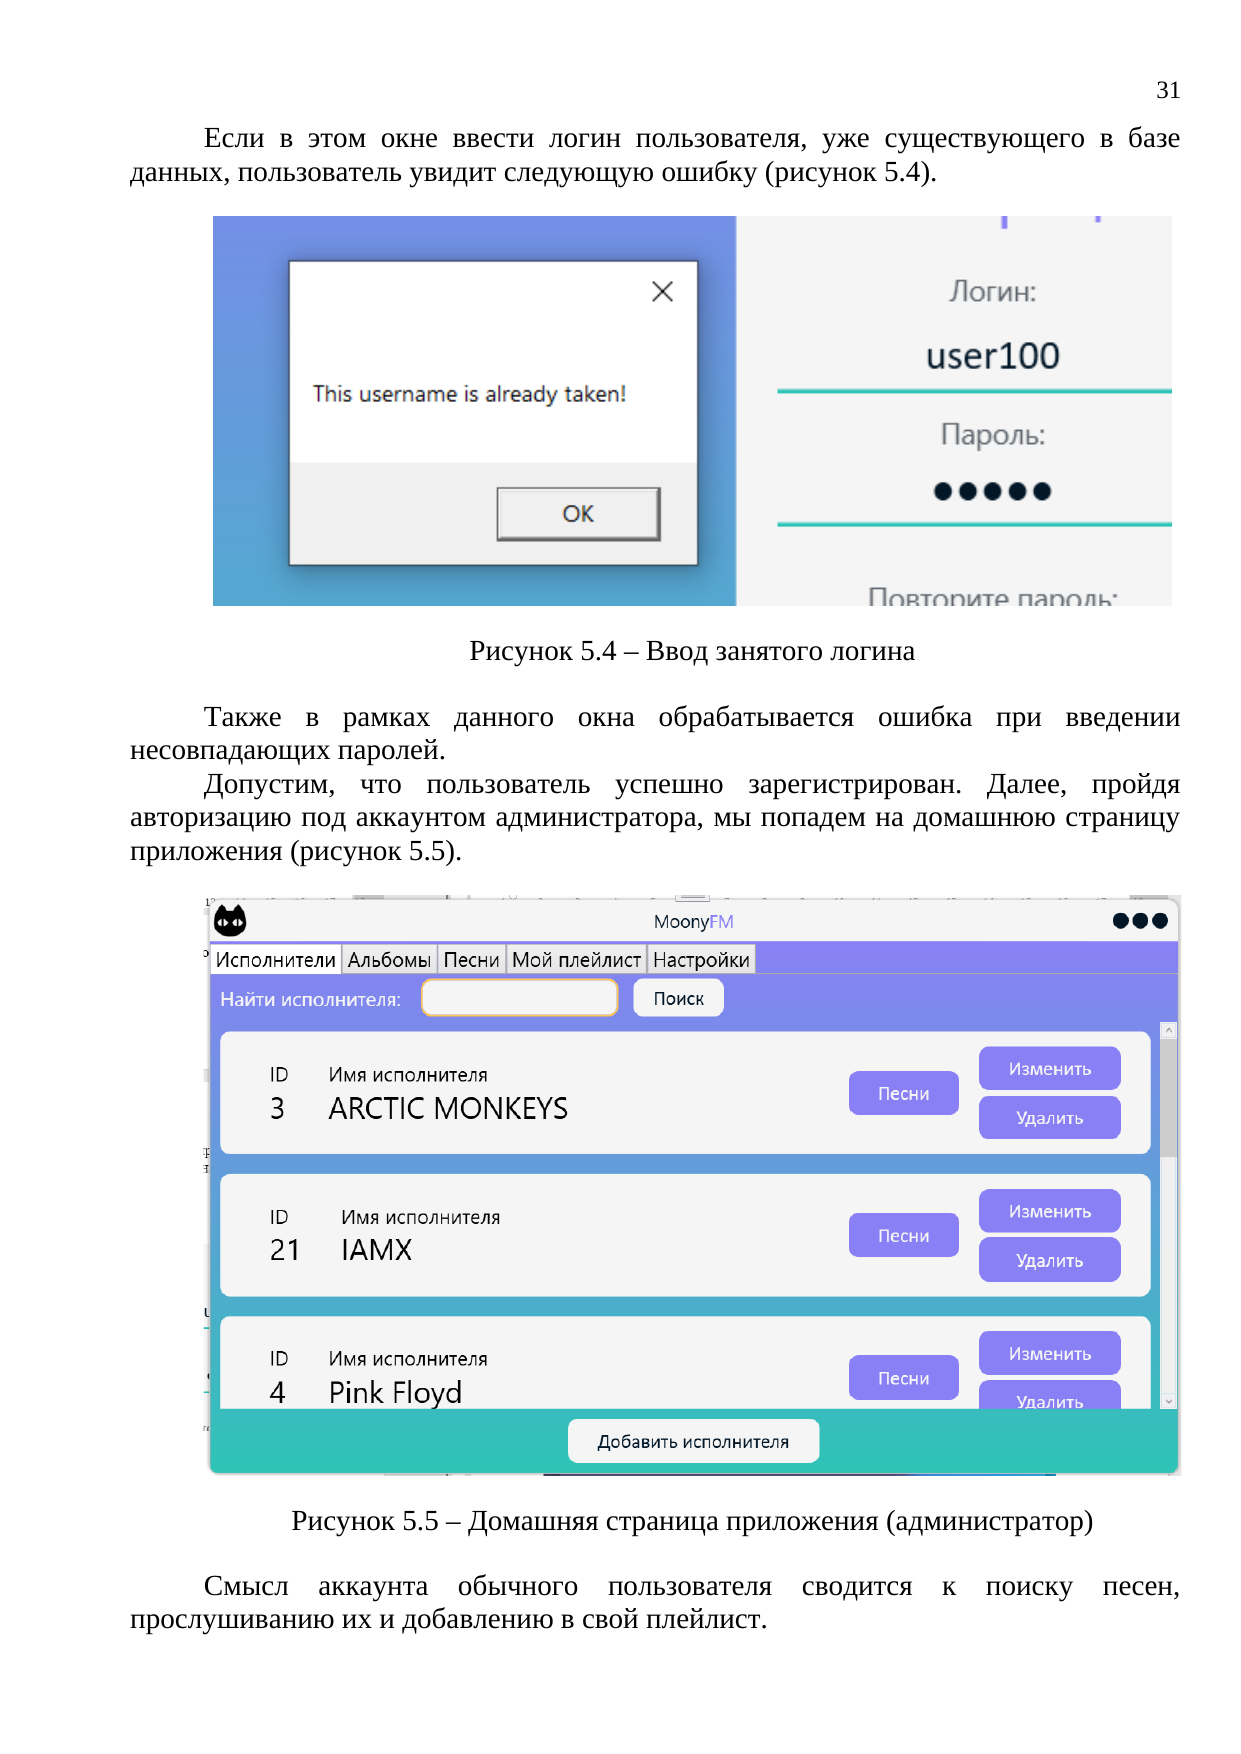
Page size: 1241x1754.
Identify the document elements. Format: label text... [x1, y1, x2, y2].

text Также в рамках данного окна обрабатывается ошибка при введении несовпадающих паролей. [130, 699, 1181, 766]
text Рисунок 5.5 – Домашняя страница приложения (администратор) [130, 1503, 1181, 1536]
text Смысл аккаунта обычного пользователя сводится к поиску песен, прослушиванию их и добавлению в свой плейлист. [130, 1568, 1181, 1635]
text Рисунок 5.4 – Ввод занятого логина [130, 633, 1181, 667]
picture [203, 895, 1182, 1476]
text Допустим, что пользователь успешно зарегистрирован. Далее, пройдя авторизацию под аккаунтом администратора, мы попадем на домашнюю страницу приложения (рисунок 5.5). [130, 766, 1181, 866]
picture [213, 216, 1172, 606]
text Если в этом окне ввести логин пользователя, уже существующего в базе данных, пользователь увидит следующую ошибку (рисунок 5.4). [130, 120, 1181, 187]
